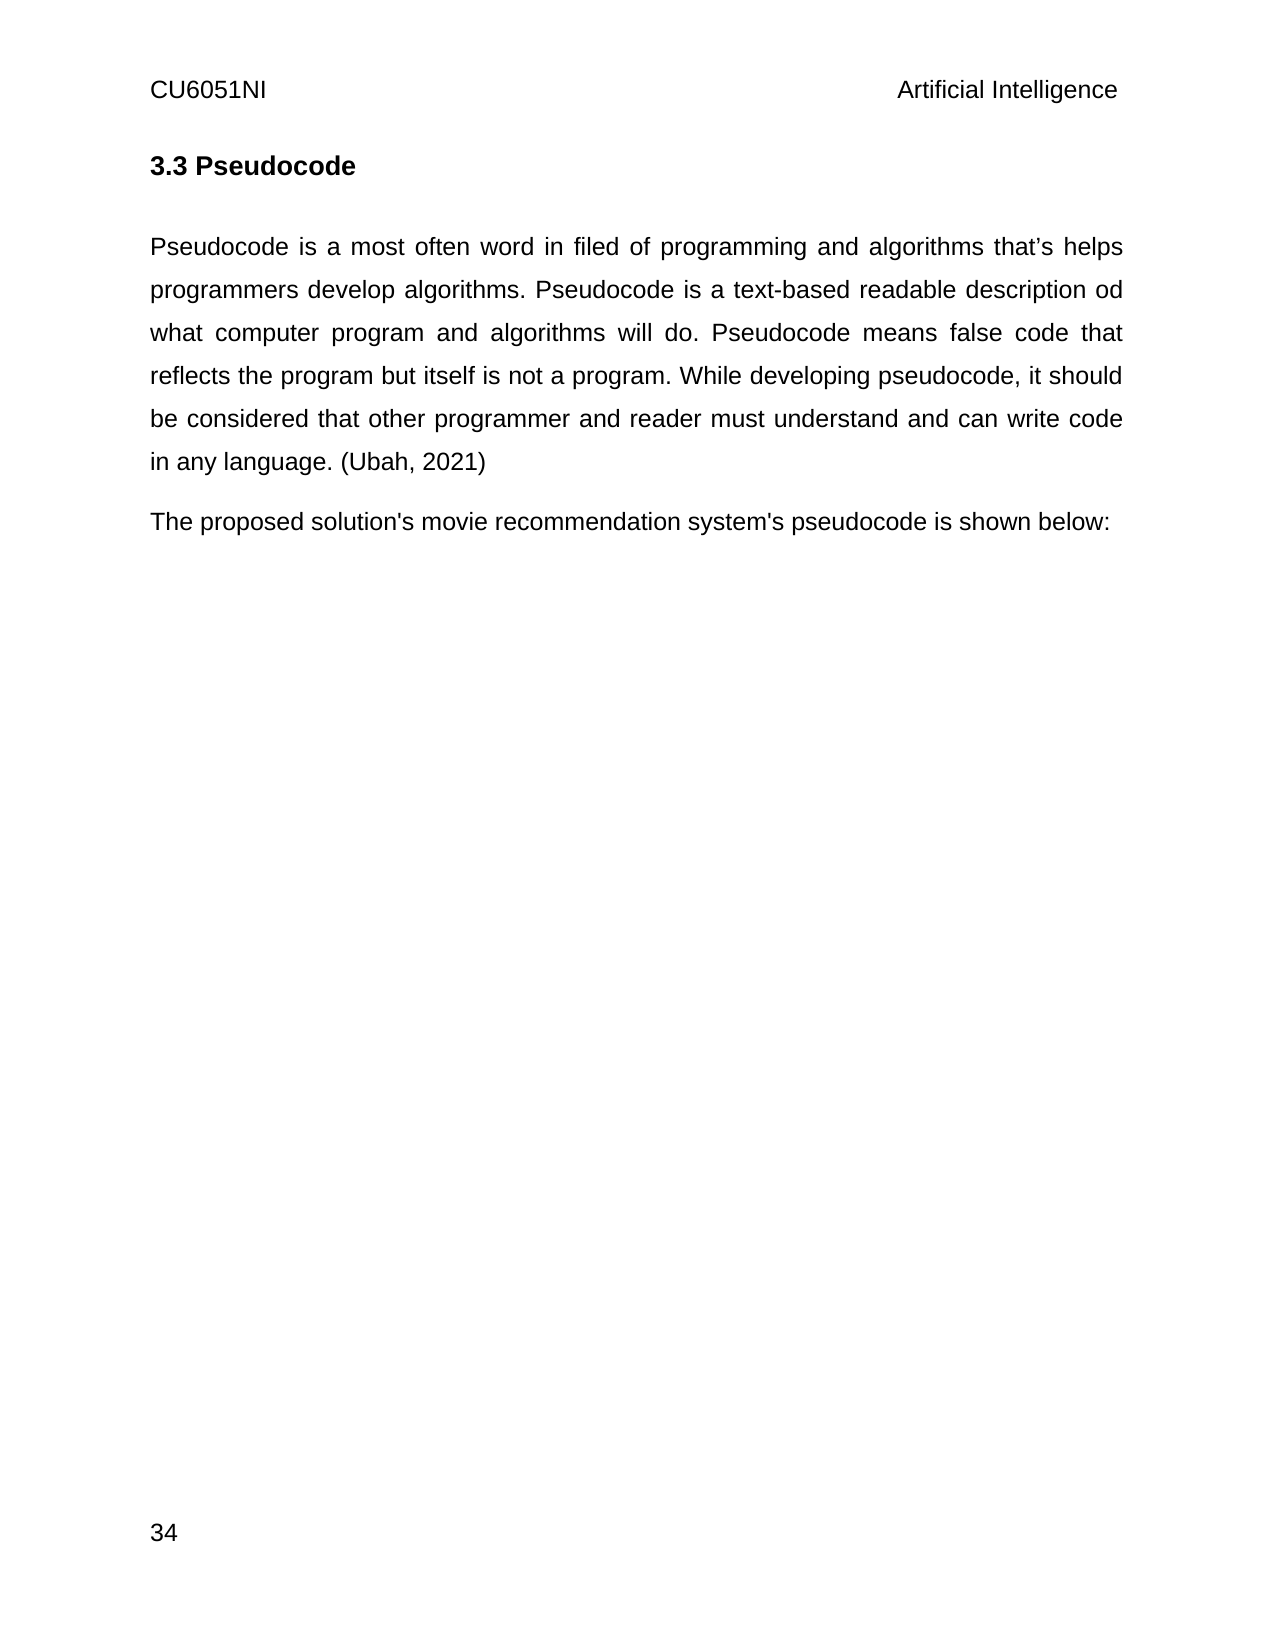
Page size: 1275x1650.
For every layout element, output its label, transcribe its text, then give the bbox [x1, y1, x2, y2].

subtitle 3.3 Pseudocode [150, 150, 1125, 181]
text Pseudocode is a most often word in filed of programming and algorithms that’s helps programmers develop algorithms. Pseudocode is a text-based readable description od what computer program and algorithms will do. Pseudocode means false code that reflects the program but itself is not a program. While developing pseudocode, it should be considered that other programmer and reader must understand and can write code in any language. [150, 231, 1125, 476]
text The proposed solution's movie recommendation system's pseudocode is shown below: [150, 507, 1125, 536]
